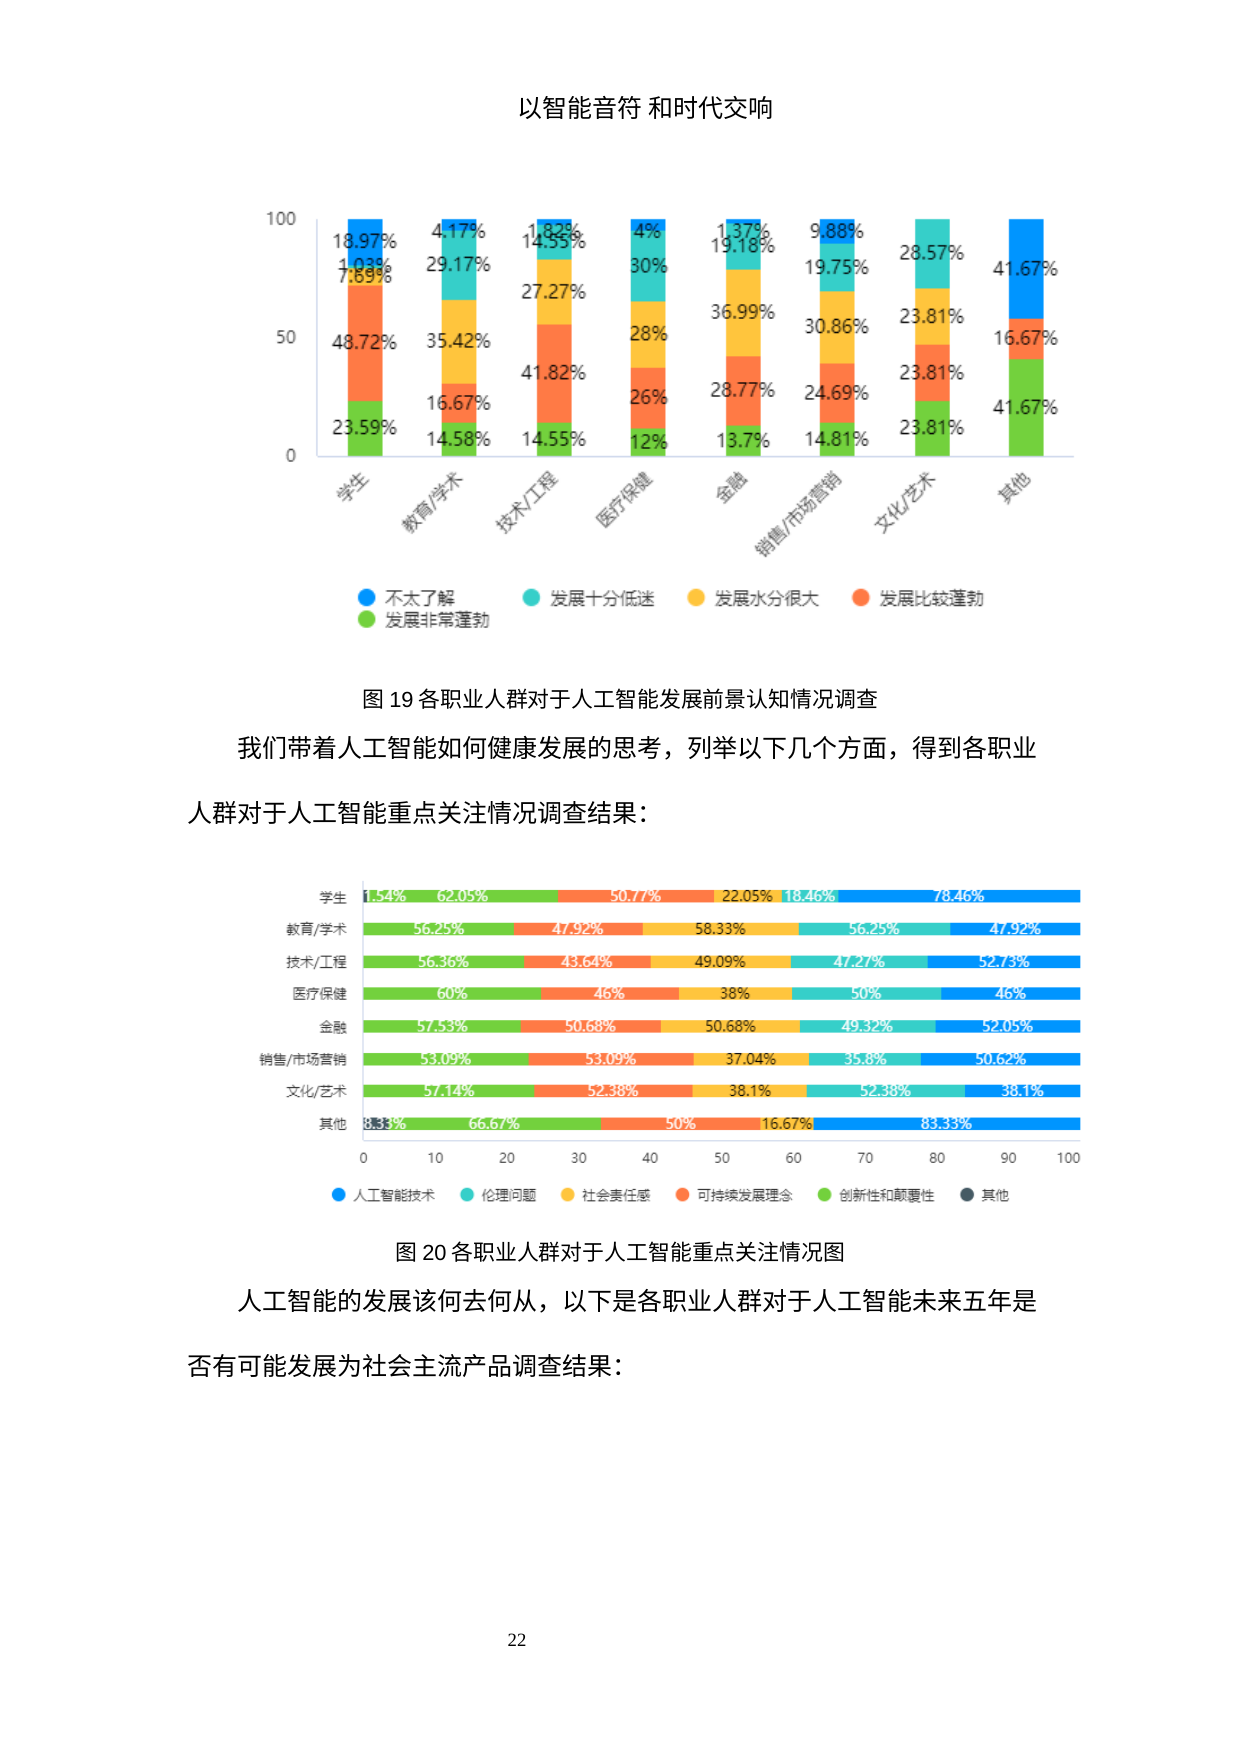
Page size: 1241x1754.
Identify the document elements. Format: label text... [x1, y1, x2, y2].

text 人工智能的发展该何去何从，以下是各职业人群对于人工智能未来五年是否有可能发展为社会主流产品调查结果： [187, 1267, 1053, 1397]
text 图 19 各职业人群对于人工智能发展前景认知情况调查 [187, 682, 1053, 714]
picture [237, 176, 1103, 667]
text 我们带着人工智能如何健康发展的思考，列举以下几个方面，得到各职业人群对于人工智能重点关注情况调查结果： [187, 714, 1053, 844]
picture [237, 847, 1103, 1232]
text 图 20 各职业人群对于人工智能重点关注情况图 [187, 1234, 1053, 1267]
